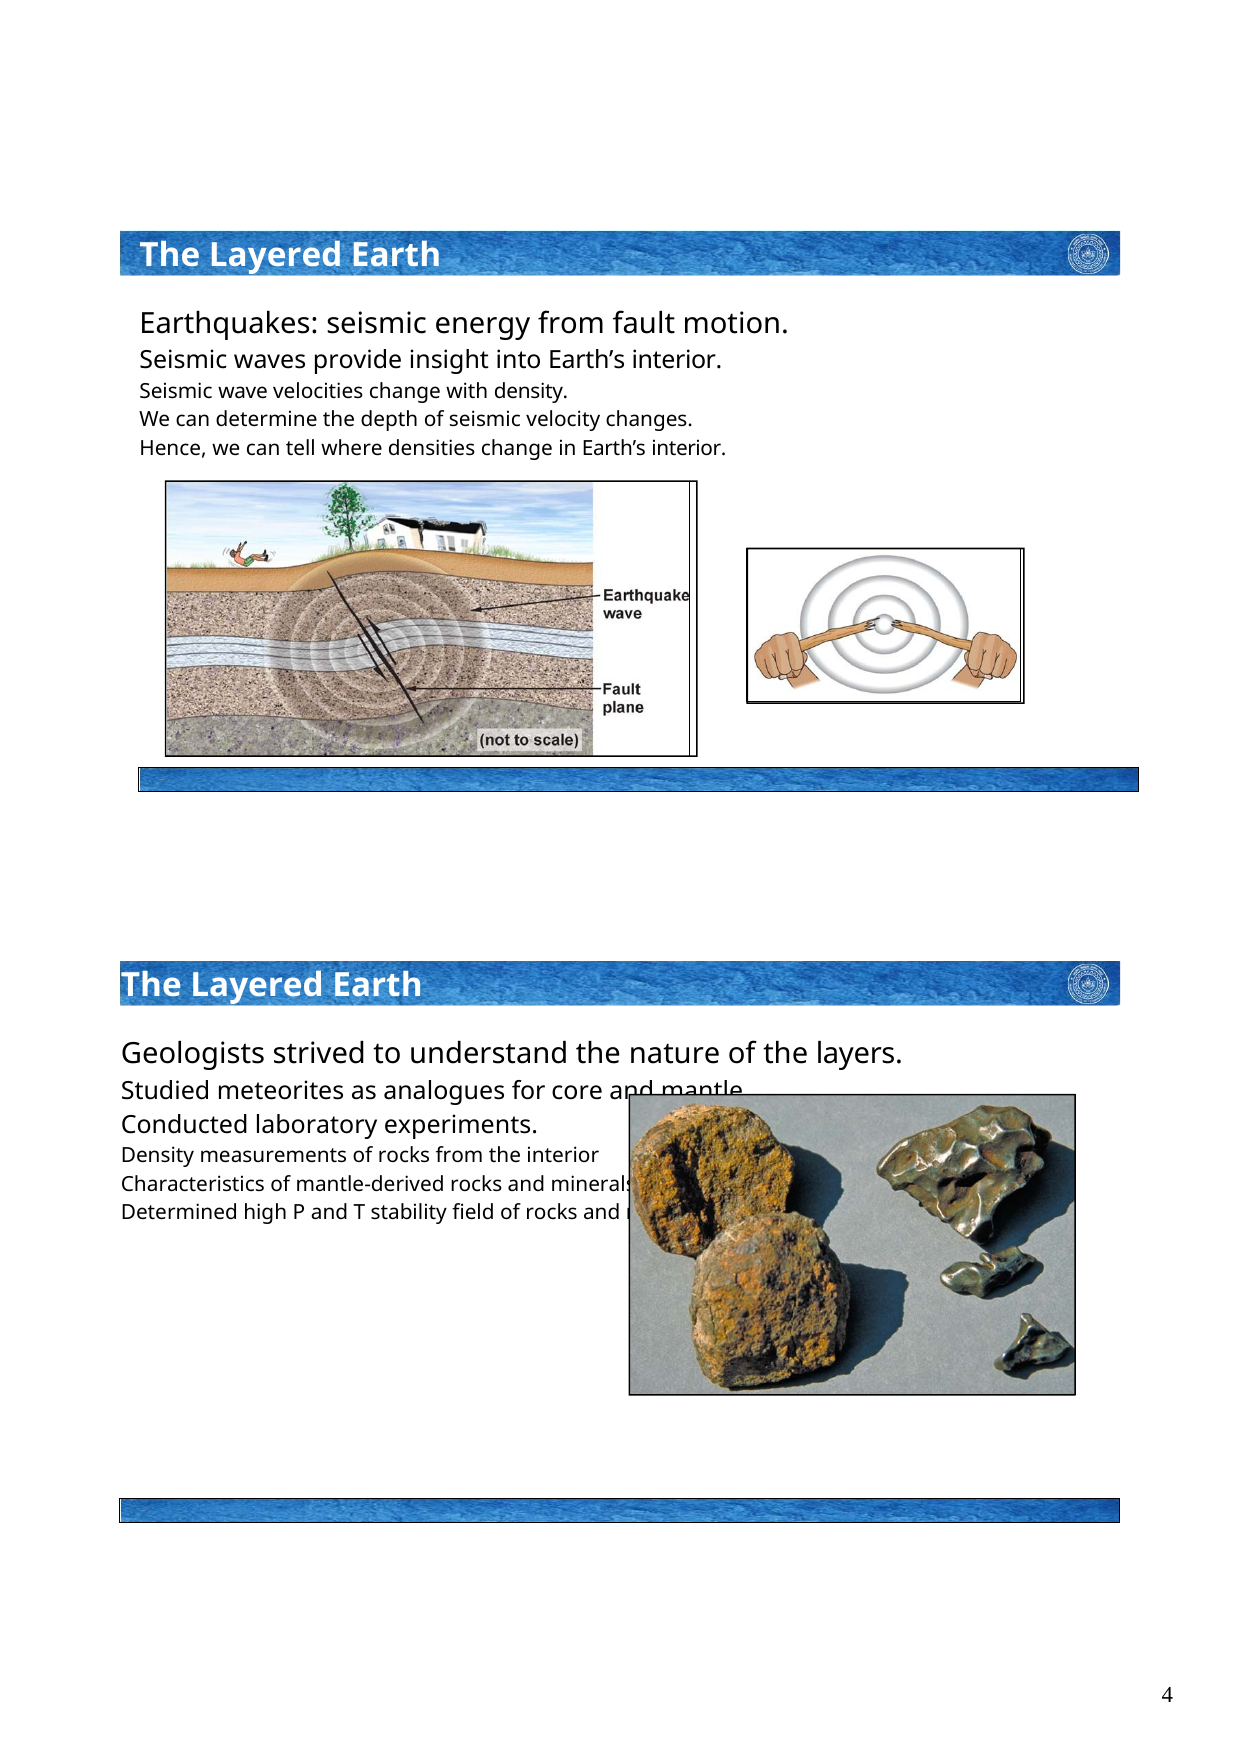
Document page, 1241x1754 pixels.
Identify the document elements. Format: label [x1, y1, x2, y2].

picture [119, 961, 1121, 1006]
picture [120, 1499, 1119, 1522]
picture [139, 768, 1138, 791]
picture [167, 482, 689, 755]
picture [119, 230, 1121, 276]
picture [749, 550, 1020, 701]
picture [631, 1096, 1074, 1394]
